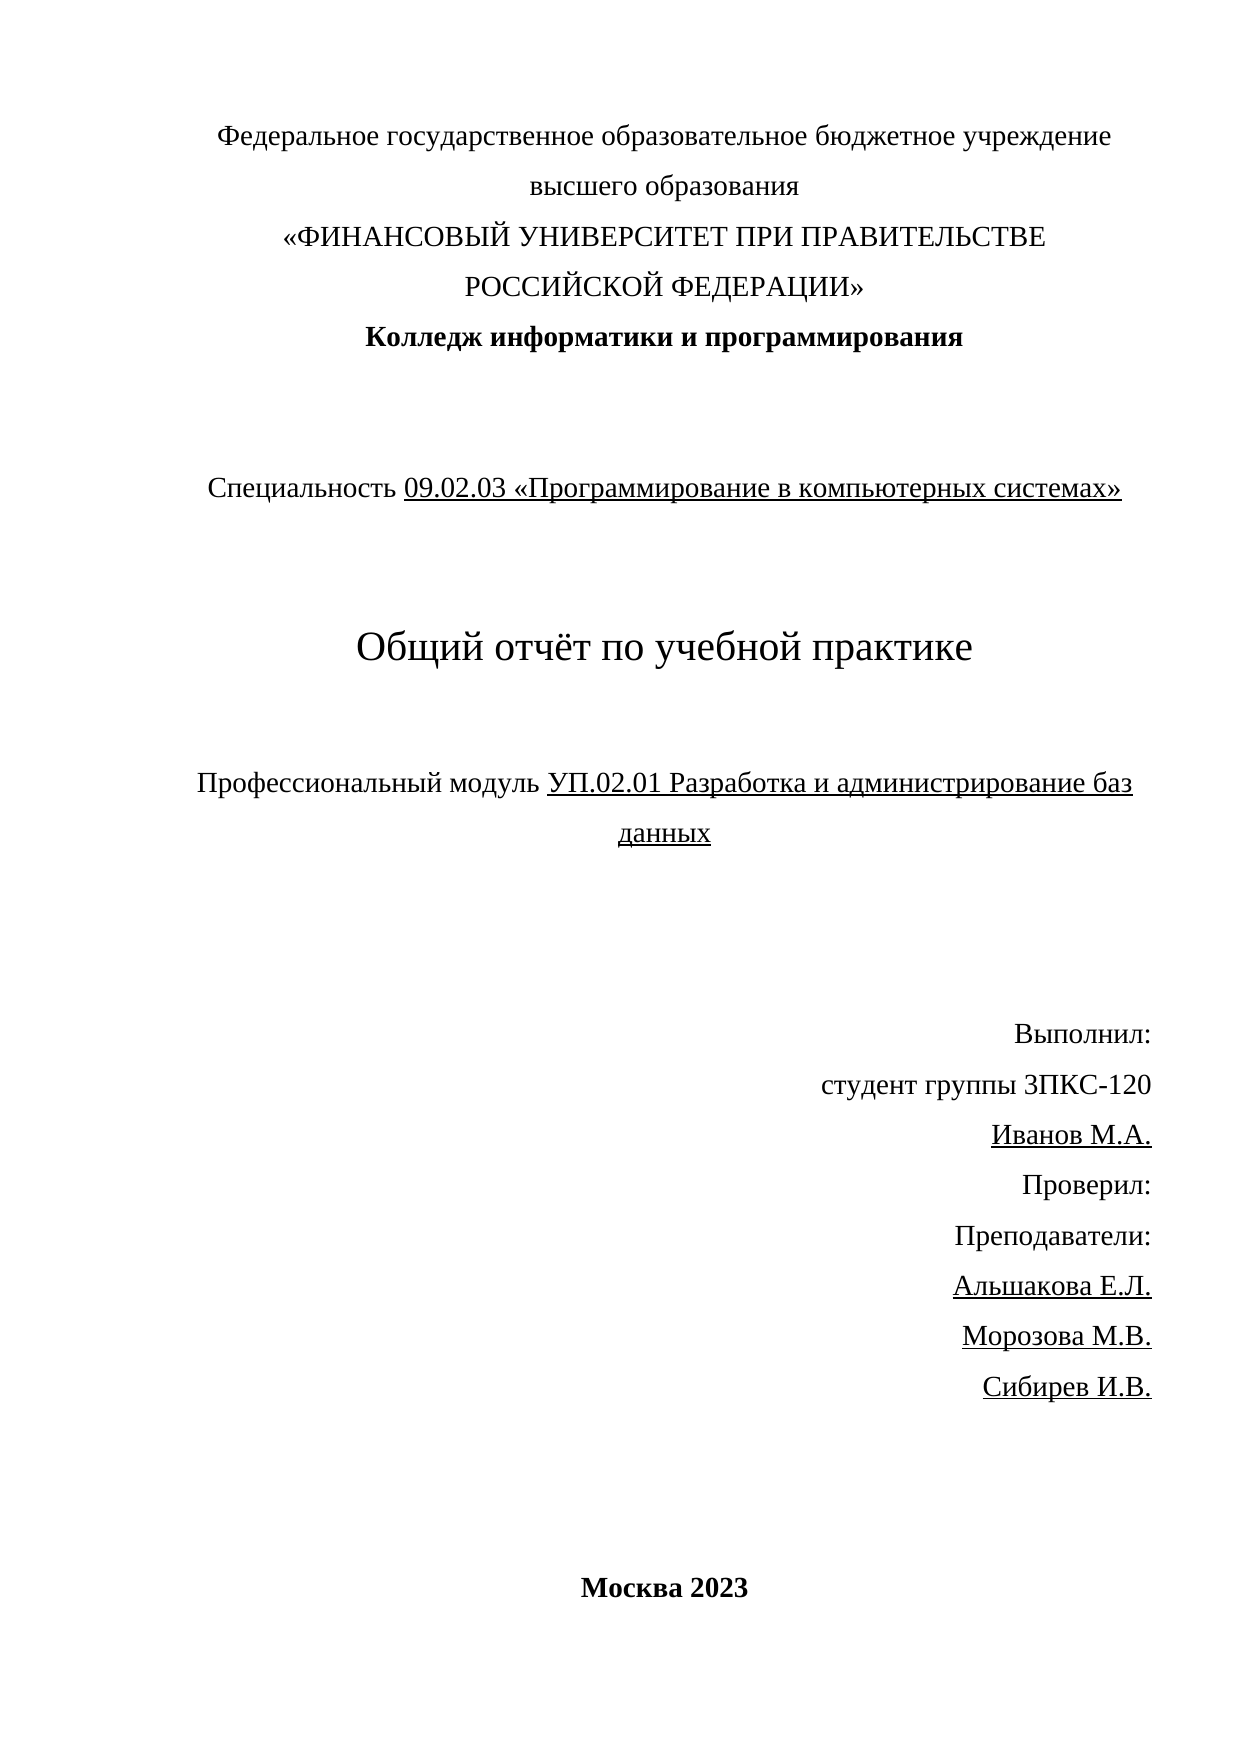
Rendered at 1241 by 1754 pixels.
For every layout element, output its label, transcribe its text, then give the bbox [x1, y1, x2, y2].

text Сибирев И.В. [177, 1369, 1152, 1402]
text Профессиональный модуль УП.02.01 Разработка и администрирование баз данных [177, 765, 1152, 849]
text студент группы 3ПКС-120 [177, 1067, 1152, 1100]
text Колледж информатики и программирования [177, 319, 1152, 353]
text Морозова М.В. [177, 1318, 1152, 1352]
text «ФИНАНСОВЫЙ УНИВЕРСИТЕТ ПРИ ПРАВИТЕЛЬСТВЕ [177, 219, 1152, 252]
text Федеральное государственное образовательное бюджетное учреждение высшего образования [177, 118, 1152, 202]
text РОССИЙСКОЙ ФЕДЕРАЦИИ» [177, 269, 1152, 303]
text Общий отчёт по учебной практике [177, 621, 1152, 669]
text Специальность 09.02.03 «Программирование в компьютерных системах» [177, 470, 1152, 504]
text Выполнил: [177, 1017, 1152, 1050]
text Проверил: [177, 1167, 1152, 1201]
text Москва 2023 [177, 1570, 1152, 1603]
text Альшакова Е.Л. [177, 1268, 1152, 1302]
text Преподаватели: [177, 1218, 1152, 1251]
text Иванов М.А. [177, 1117, 1152, 1151]
